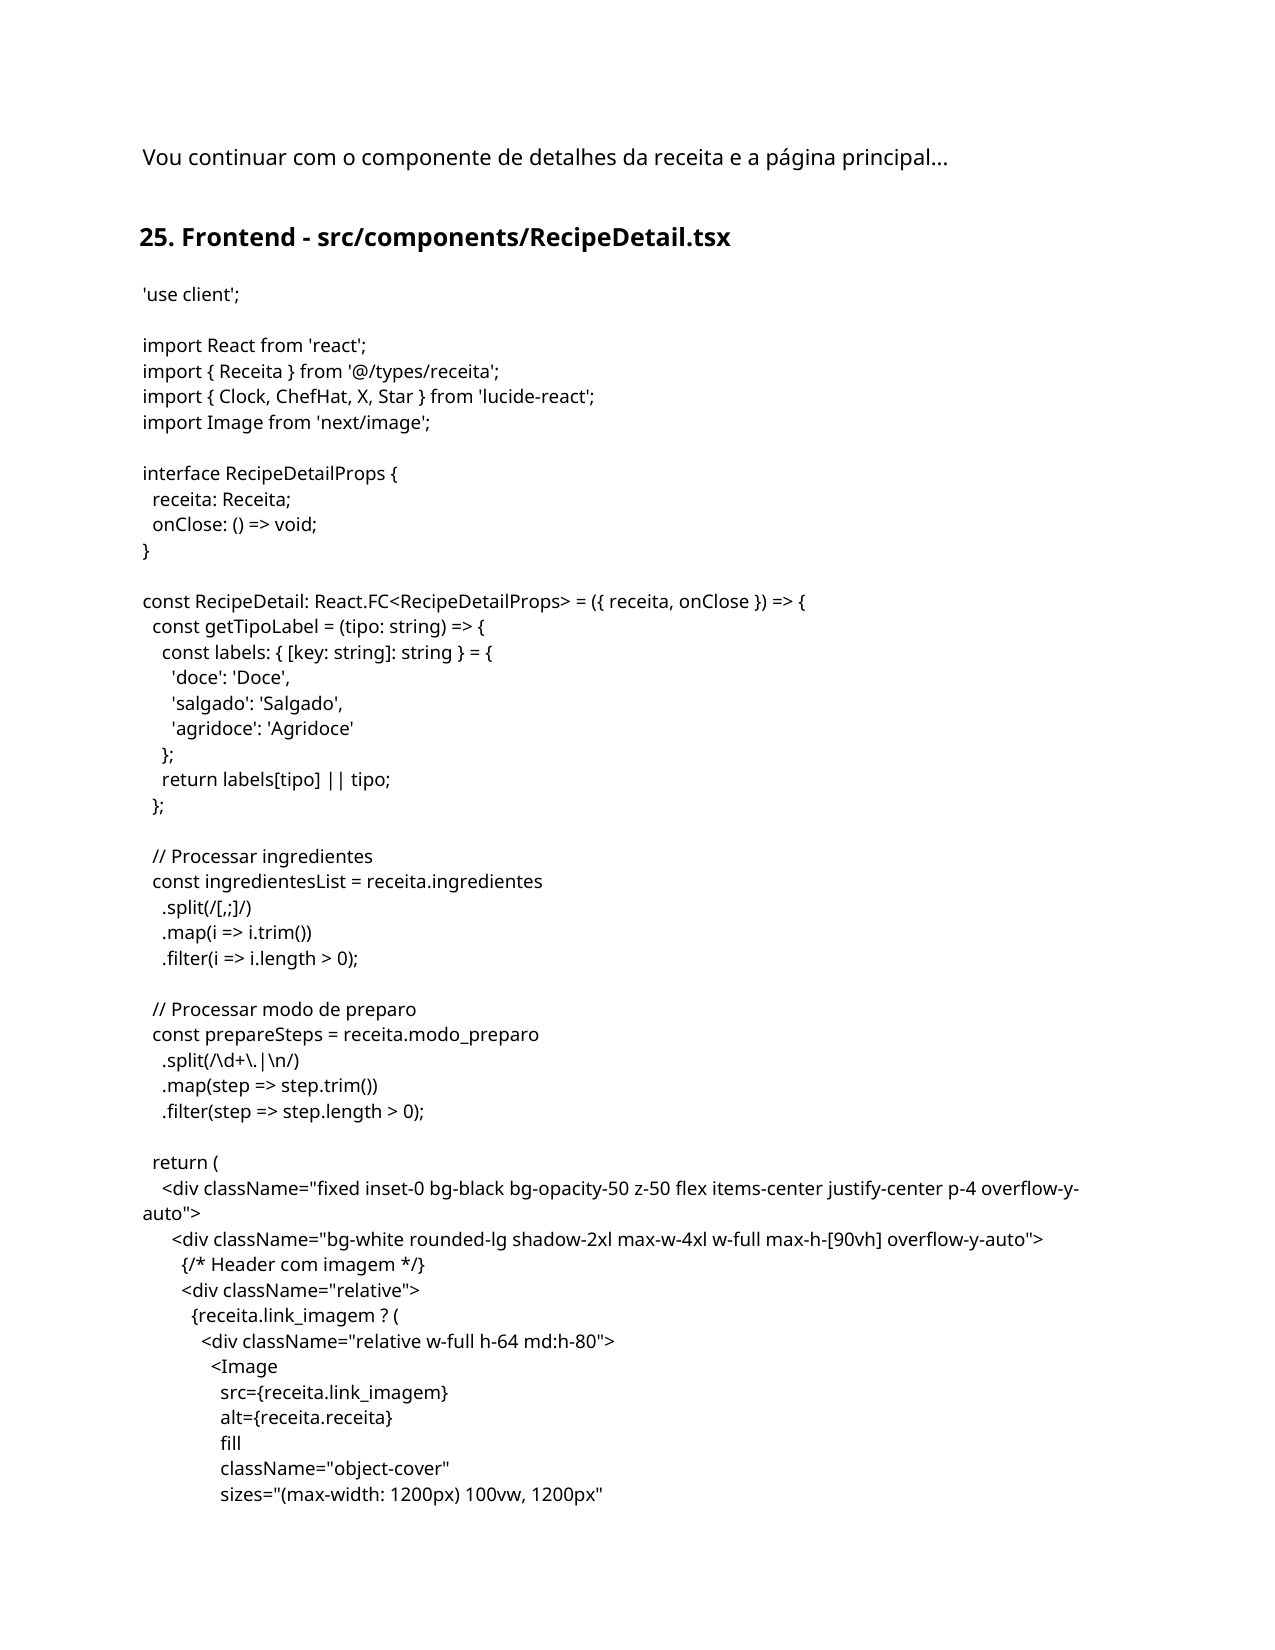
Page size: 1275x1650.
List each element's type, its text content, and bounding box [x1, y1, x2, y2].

text Vou continuar com o componente de detalhes da receita e a página principal... [142, 142, 1133, 172]
text 25. Frontend - src/components/RecipeDetail.tsx [139, 220, 1133, 254]
